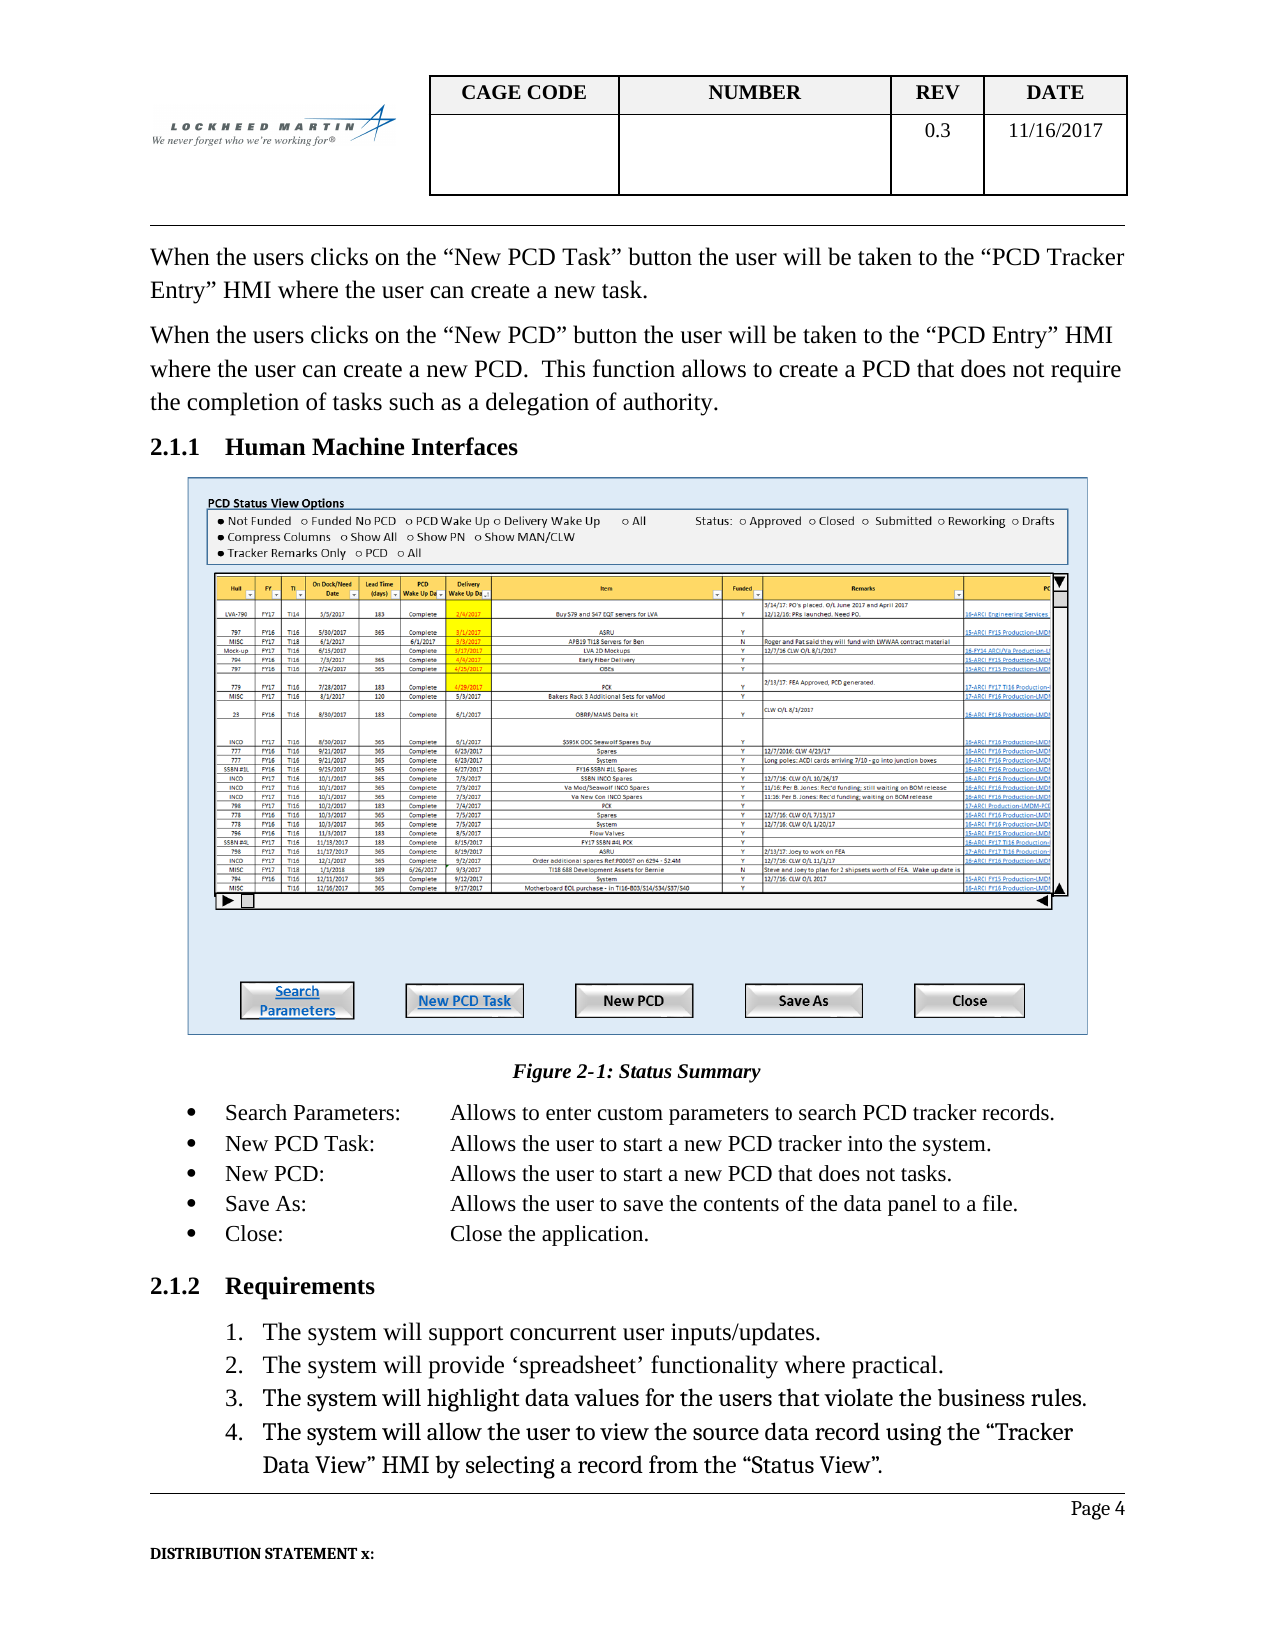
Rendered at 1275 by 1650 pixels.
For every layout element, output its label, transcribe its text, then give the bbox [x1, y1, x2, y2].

text When the users clicks on the “New PCD Task” button the user will be taken to the “PCD Tracker Entry” HMI where the user can create a new task. [150, 242, 1125, 304]
list The system will highlight data values for the users that violate the business rules. [225, 1383, 1125, 1412]
list Close: Close the application. [187, 1220, 1125, 1247]
subtitle Requirements [150, 1271, 1125, 1300]
list The system will support concurrent user inputs/updates. [225, 1317, 1125, 1346]
text When the users clicks on the “New PCD” button the user will be taken to the “PCD Entry” HMI where the user can create a new PCD. This function allows to create a PCD that does not require the completion of tasks such as a delegation of authority. [150, 321, 1125, 415]
list Save As: Allows the user to save the contents of the data panel to a file. [187, 1190, 1125, 1216]
list The system will provide ‘spreadsheet’ functionality where practical. [225, 1350, 1125, 1378]
list The system will allow the user to view the source data record using the “Tracker Data View” HMI by selecting a record from the “Status View”. [225, 1417, 1125, 1479]
picture [152, 104, 397, 146]
subtitle Human Machine Interfaces [150, 432, 1125, 461]
list New PCD: Allows the user to start a new PCD that does not tasks. [187, 1160, 1125, 1186]
list New PCD Task: Allows the user to start a new PCD tracker into the system. [187, 1129, 1125, 1156]
picture [187, 477, 1088, 1035]
list Search Parameters: Allows to enter custom parameters to search PCD tracker records. [187, 1099, 1125, 1126]
